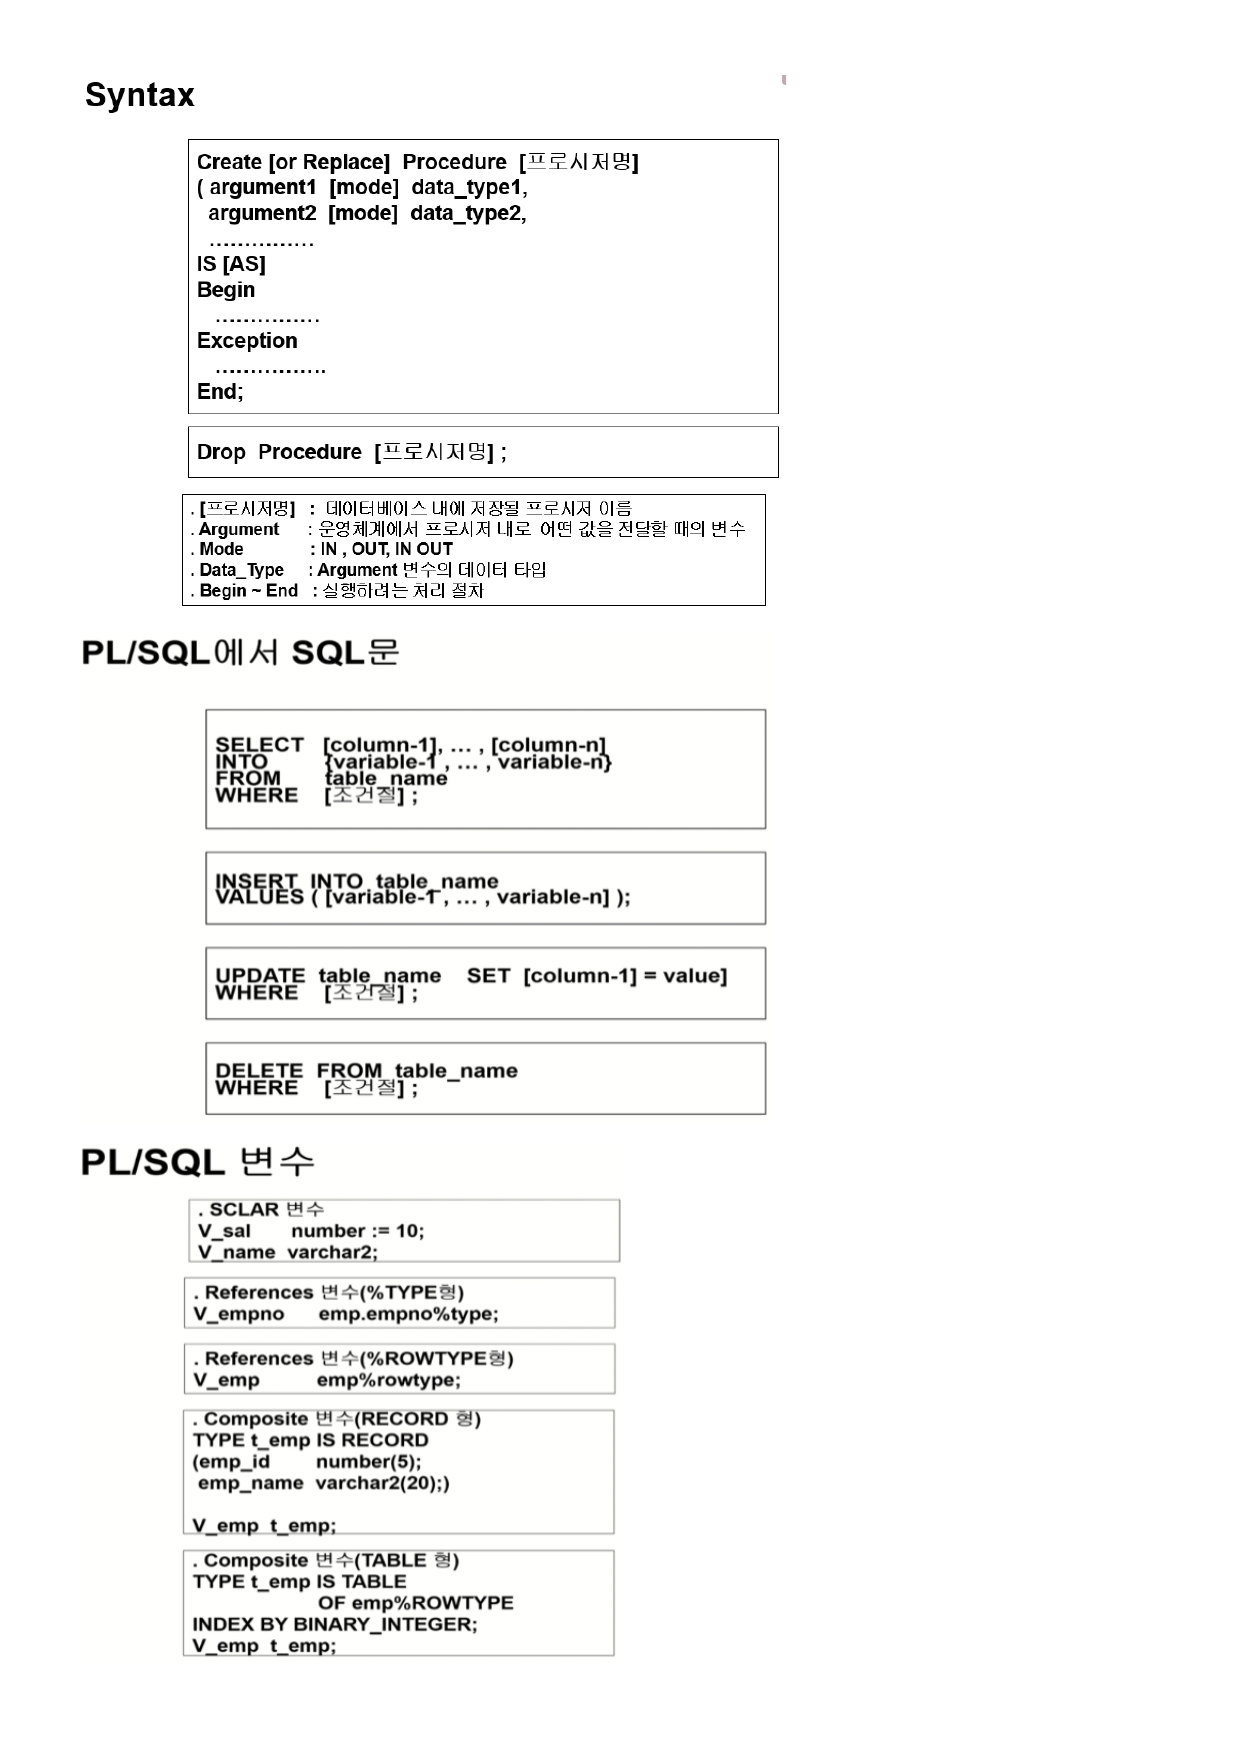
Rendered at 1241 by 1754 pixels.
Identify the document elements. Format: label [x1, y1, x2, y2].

picture [75, 75, 787, 615]
picture [75, 633, 774, 1124]
picture [75, 1142, 622, 1666]
